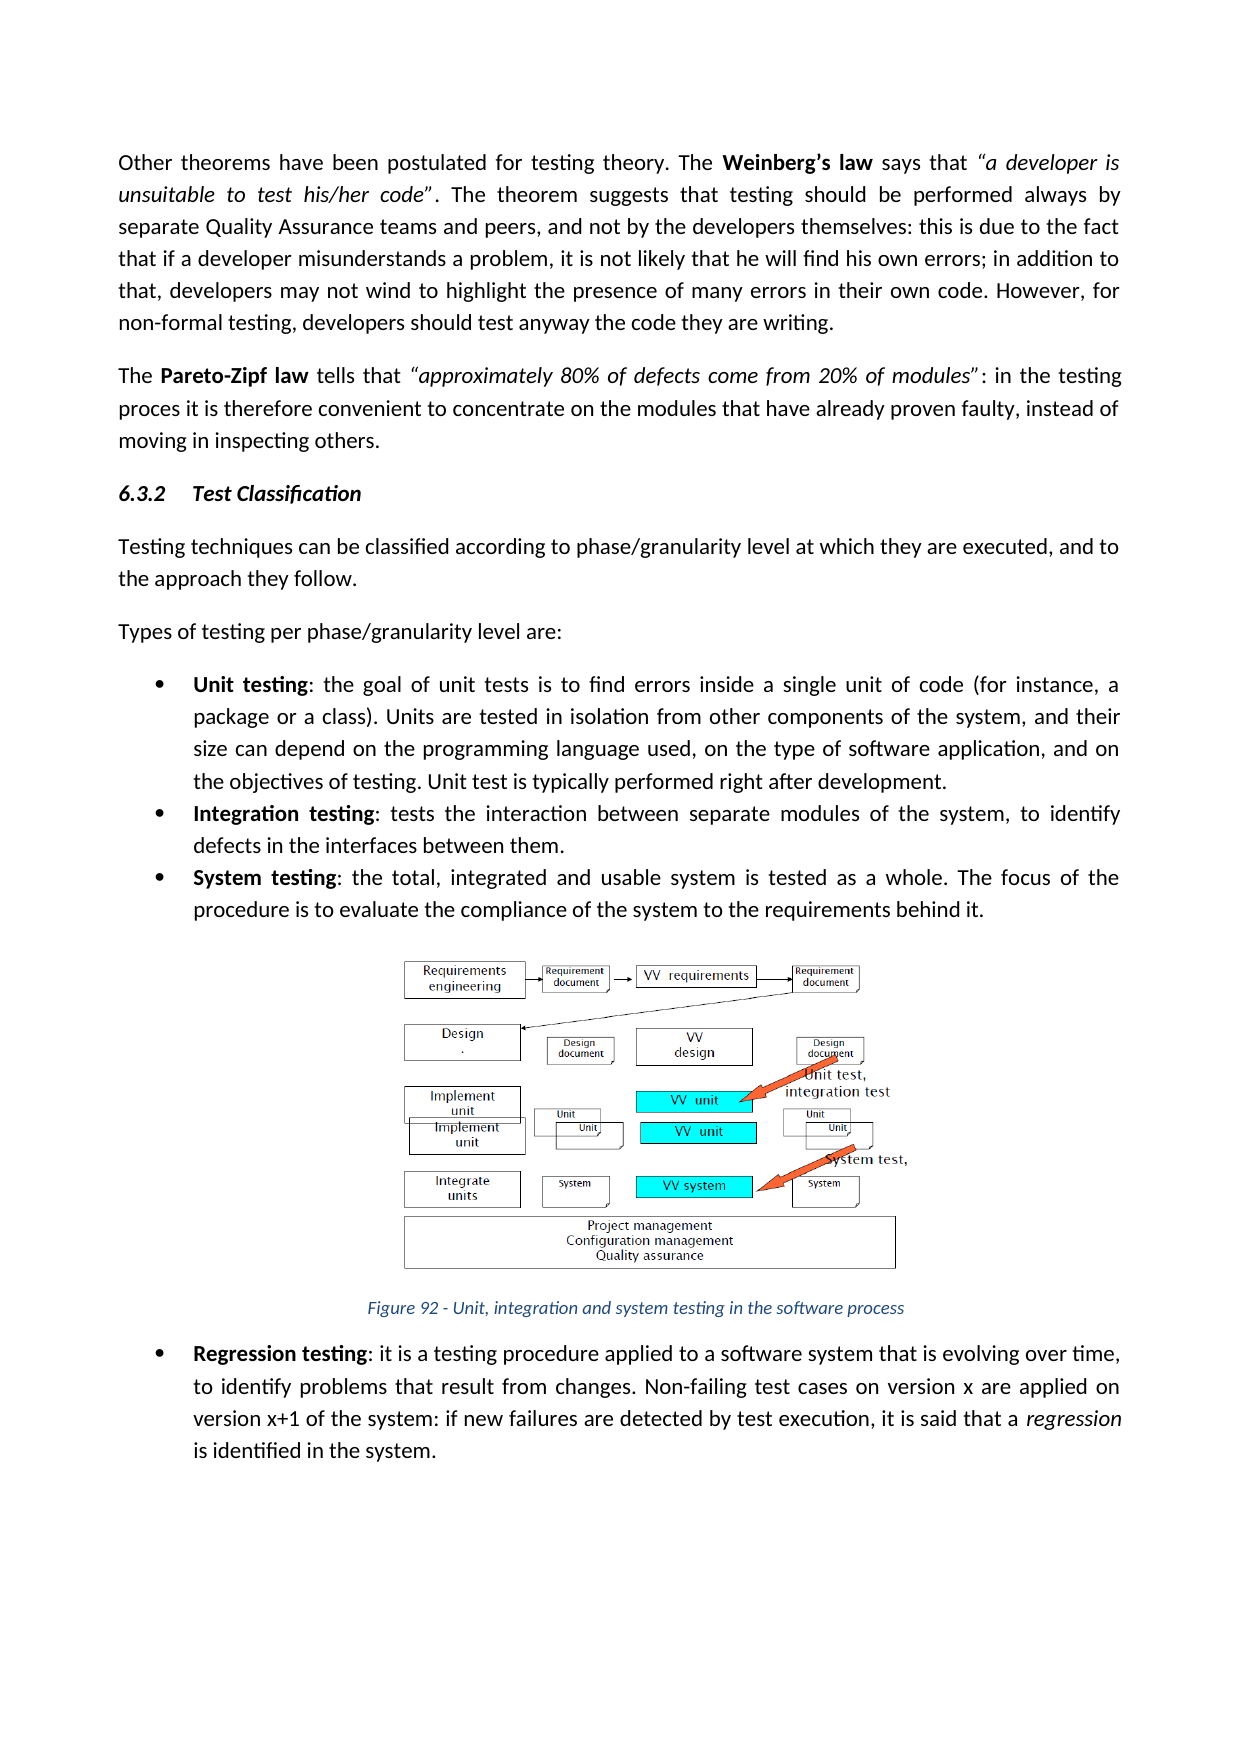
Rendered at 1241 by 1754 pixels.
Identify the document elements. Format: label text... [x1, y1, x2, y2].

list Unit testing: the goal of unit tests is to find errors inside a single unit of code (for instance, a package or a class). Units are tested in isolation from other components of the system, and their size can depend on the programming language used, on the type of software application, and on the objectives of testing. Unit test is typically performed right after development. [156, 670, 1122, 795]
text Types of testing per phase/granularity level are: [118, 617, 1122, 645]
list Integration testing: tests the interaction between separate modules of the system, to identify defects in the interfaces between them. [156, 799, 1122, 859]
text Other theorems have been postulated for testing theory. The Weinberg’s law says that “a developer is unsuitable to test his/her code”. The theorem suggests that testing should be performed always by separate Quality Assurance teams and peers, and not by the developers themselves: this is due to the fact that if a developer misunderstands a problem, it is not likely that he will find his own errors; in addition to that, developers may not wind to highlight the presence of many errors in their own code. However, for non-formal testing, developers should test anyway the code they are writing. [118, 148, 1122, 337]
list System testing: the total, integrated and usable system is tested as a whole. The focus of the procedure is to evaluate the compliance of the system to the requirements behind it. [156, 863, 1122, 923]
text Figure 92 - Unit, integration and system testing in the software process [118, 1296, 1122, 1319]
picture [398, 960, 917, 1271]
list Regression testing: it is a testing procedure applied to a software system that is evolving over time, to identify problems that result from changes. Non-failing test cases on version x are applied on version x+1 of the system: if new failures are detected by test execution, it is said that a regression is identified in the system. [156, 1339, 1122, 1464]
text 6.3.2 Test Classification [118, 479, 1122, 507]
text Testing techniques can be classified according to phase/granularity level at which they are executed, and to the approach they follow. [118, 532, 1122, 592]
text The Pareto-Zipf law tells that “approximately 80% of defects come from 20% of modules”: in the testing proces it is therefore convenient to concentrate on the modules that have already proven faulty, instead of moving in inspecting others. [118, 362, 1122, 454]
